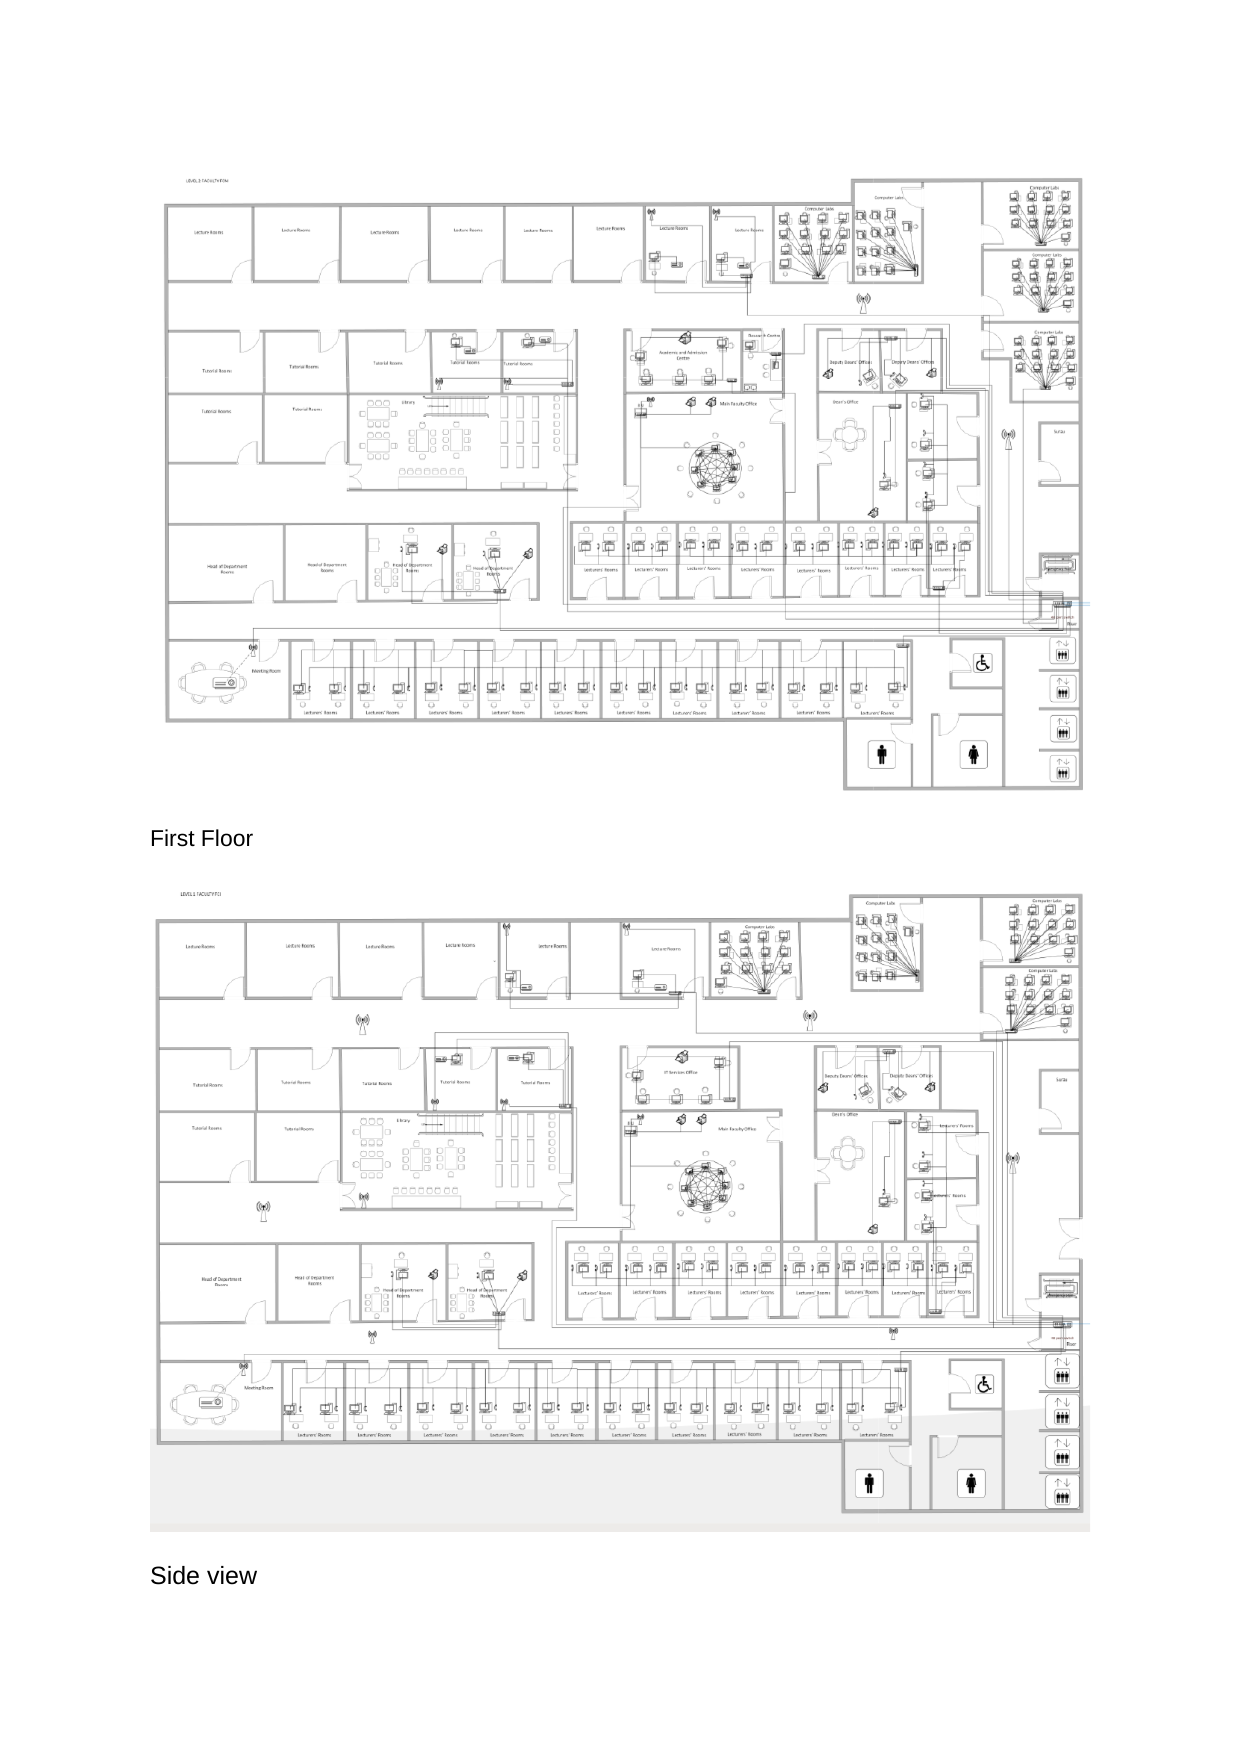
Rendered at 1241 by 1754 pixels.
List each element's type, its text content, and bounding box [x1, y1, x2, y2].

picture [150, 880, 1091, 1532]
picture [150, 150, 1091, 796]
text Side view [150, 1561, 1090, 1589]
text First Floor [150, 825, 1090, 851]
